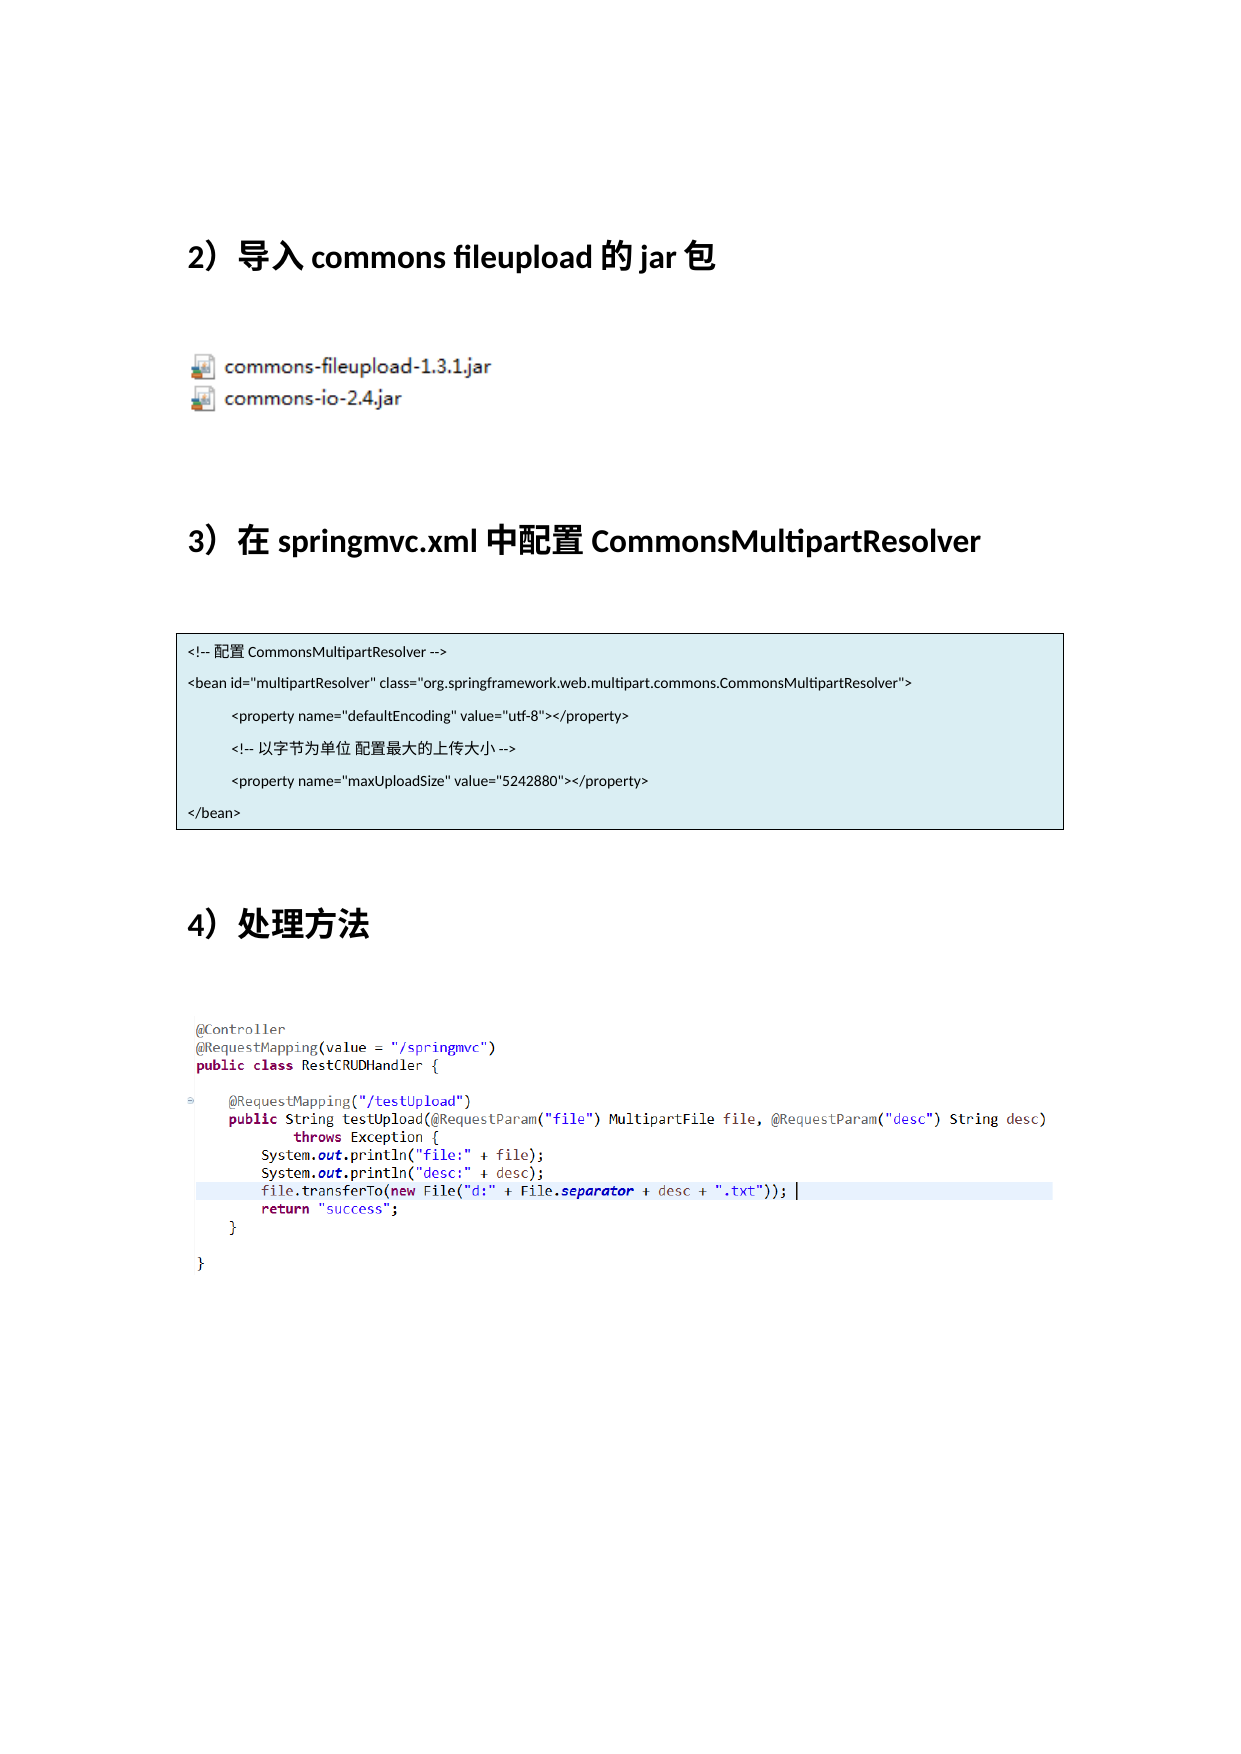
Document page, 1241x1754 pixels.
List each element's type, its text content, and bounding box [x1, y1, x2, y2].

table_header <!-- 配置CommonsMultipartResolver --> <bean id="multipartResolver" class="org.springframework.web.multipart.commons.CommonsMultipartResolver"> <property name="defaultEncoding" value="utf-8"></property> <!-- 以字节为单位 配置最大的上传大小 --> <property name="maxUploadSize" value="5242880"></property> </bean> [177, 634, 1063, 829]
picture [187, 348, 518, 421]
subtitle 4）处理方法 [187, 890, 1053, 955]
picture [187, 1016, 1053, 1275]
subtitle 2）导入commons fileupload的jar包 [187, 222, 1053, 287]
subtitle 3）在springmvc.xml中配置CommonsMultipartResolver [187, 506, 1053, 571]
